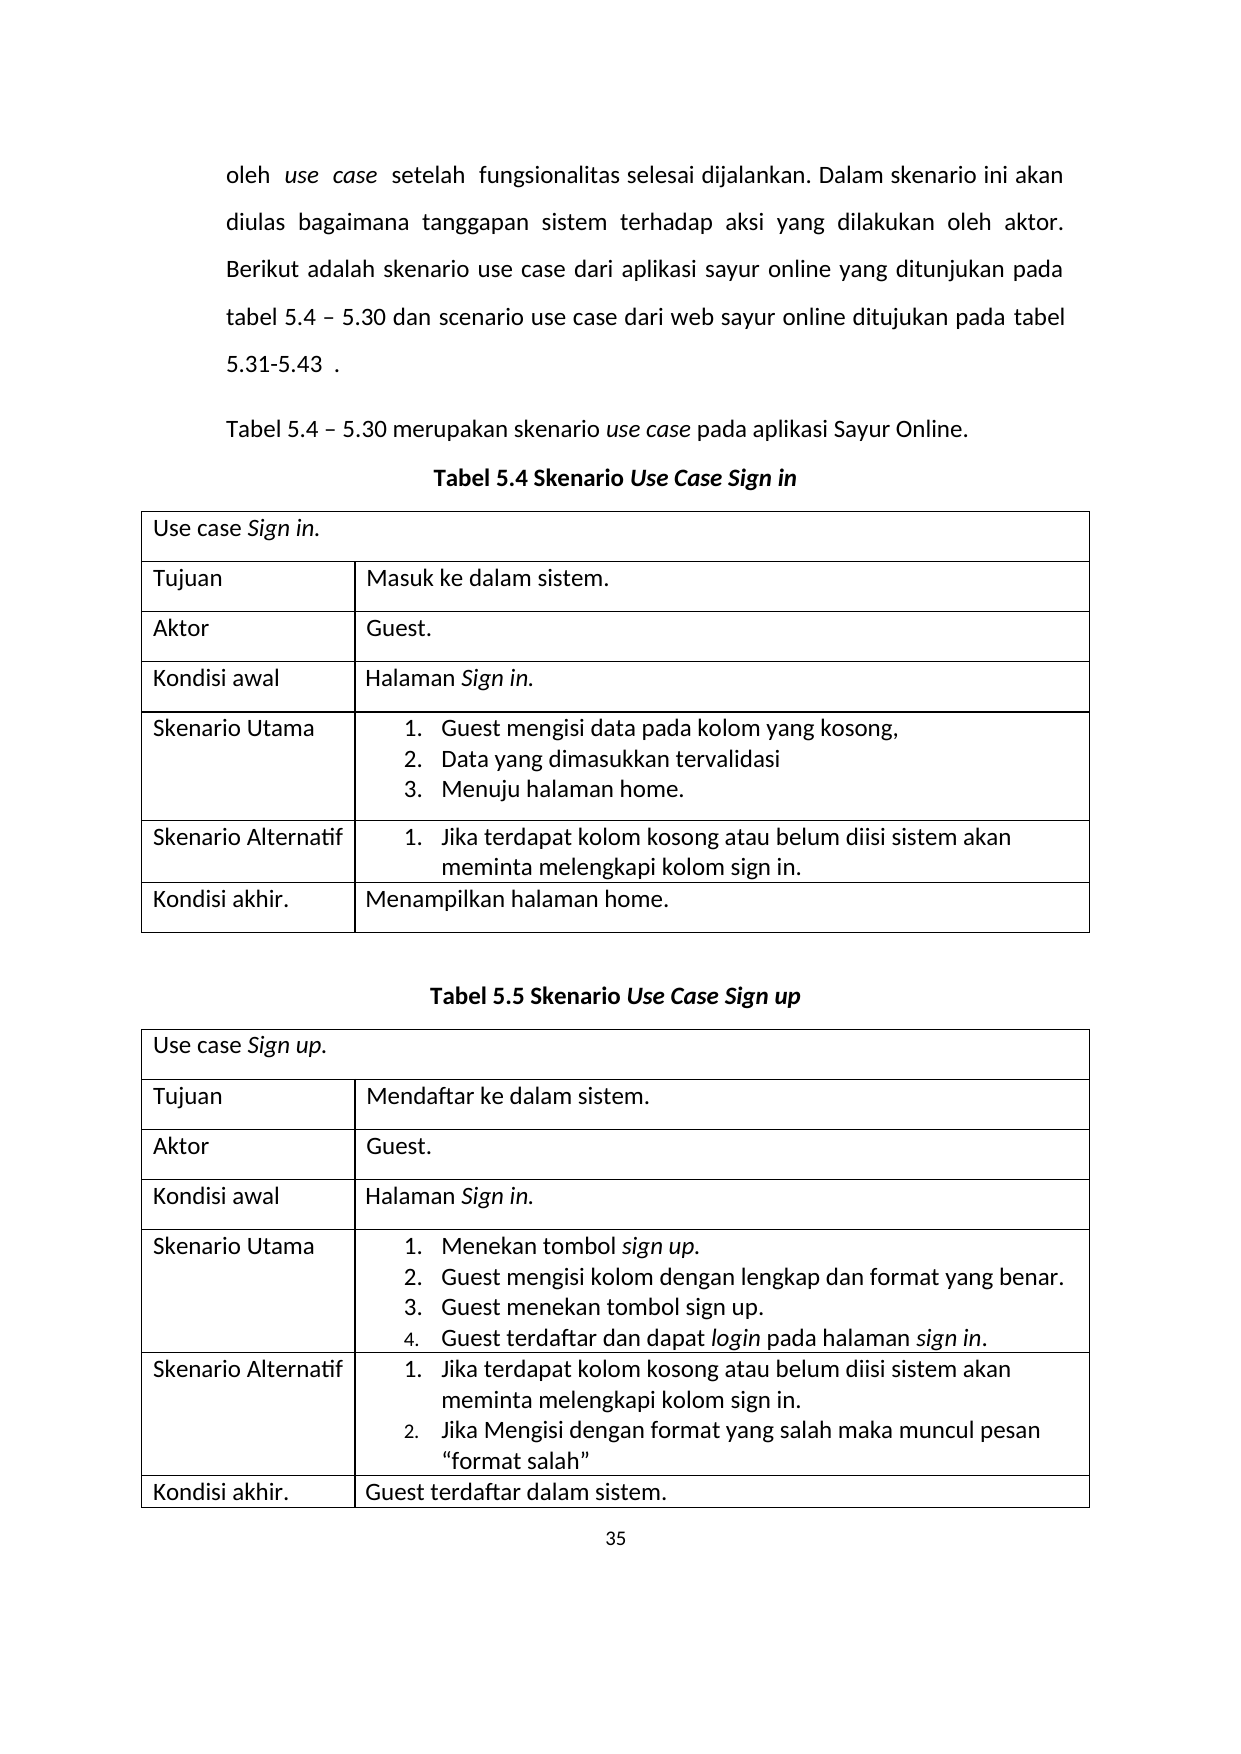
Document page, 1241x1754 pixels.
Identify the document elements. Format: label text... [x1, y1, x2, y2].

table_cell Guest. [356, 612, 1089, 661]
table_cell Guest. [356, 1130, 1089, 1179]
table_cell Mendaftar ke dalam sistem. [356, 1080, 1089, 1129]
table_cell Kondisi akhir. [142, 1476, 354, 1507]
text Tabel 5.4 – 5.30 merupakan skenario use case pada aplikasi Sayur Online. [226, 413, 1090, 444]
table_header Use case Sign up. [142, 1030, 1089, 1079]
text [226, 159, 1065, 379]
table_cell Tujuan [142, 1080, 354, 1129]
text Tabel 5.5 Skenario Use Case Sign up [141, 980, 1092, 1011]
table_cell Masuk ke dalam sistem. [356, 562, 1089, 611]
table_cell Kondisi awal [142, 662, 354, 711]
text Tabel 5.4 Skenario Use Case Sign in [141, 462, 1092, 493]
table_cell Kondisi awal [142, 1180, 354, 1229]
table_cell Jika terdapat kolom kosong atau belum diisi sistem akan meminta melengkapi kolom sign in. Jika Mengisi dengan format yang salah maka muncul pesan “format salah” [356, 1353, 1089, 1475]
table_cell Jika terdapat kolom kosong atau belum diisi sistem akan meminta melengkapi kolom sign in. [356, 821, 1089, 882]
table_cell Guest mengisi data pada kolom yang kosong, Data yang dimasukkan tervalidasi Menuju halaman home. [356, 713, 1089, 820]
table_cell Skenario Alternatif [142, 821, 354, 882]
table_header Use case Sign in. [142, 512, 1089, 561]
table_cell Menekan tombol sign up. Guest mengisi kolom dengan lengkap dan format yang benar. Guest menekan tombol sign up. Guest terdaftar dan dapat login pada halaman sign in. [356, 1230, 1089, 1352]
table_cell Aktor [142, 612, 354, 661]
table_cell Menampilkan halaman home. [356, 883, 1089, 932]
table_cell Skenario Alternatif [142, 1353, 354, 1475]
table_cell Skenario Utama [142, 1230, 354, 1352]
table_cell Halaman Sign in. [356, 1180, 1089, 1229]
table_cell Aktor [142, 1130, 354, 1179]
table_cell Kondisi akhir. [142, 883, 354, 932]
table_cell Tujuan [142, 562, 354, 611]
table_cell Skenario Utama [142, 713, 354, 820]
table_cell Halaman Sign in. [356, 662, 1089, 711]
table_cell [356, 1476, 1089, 1507]
